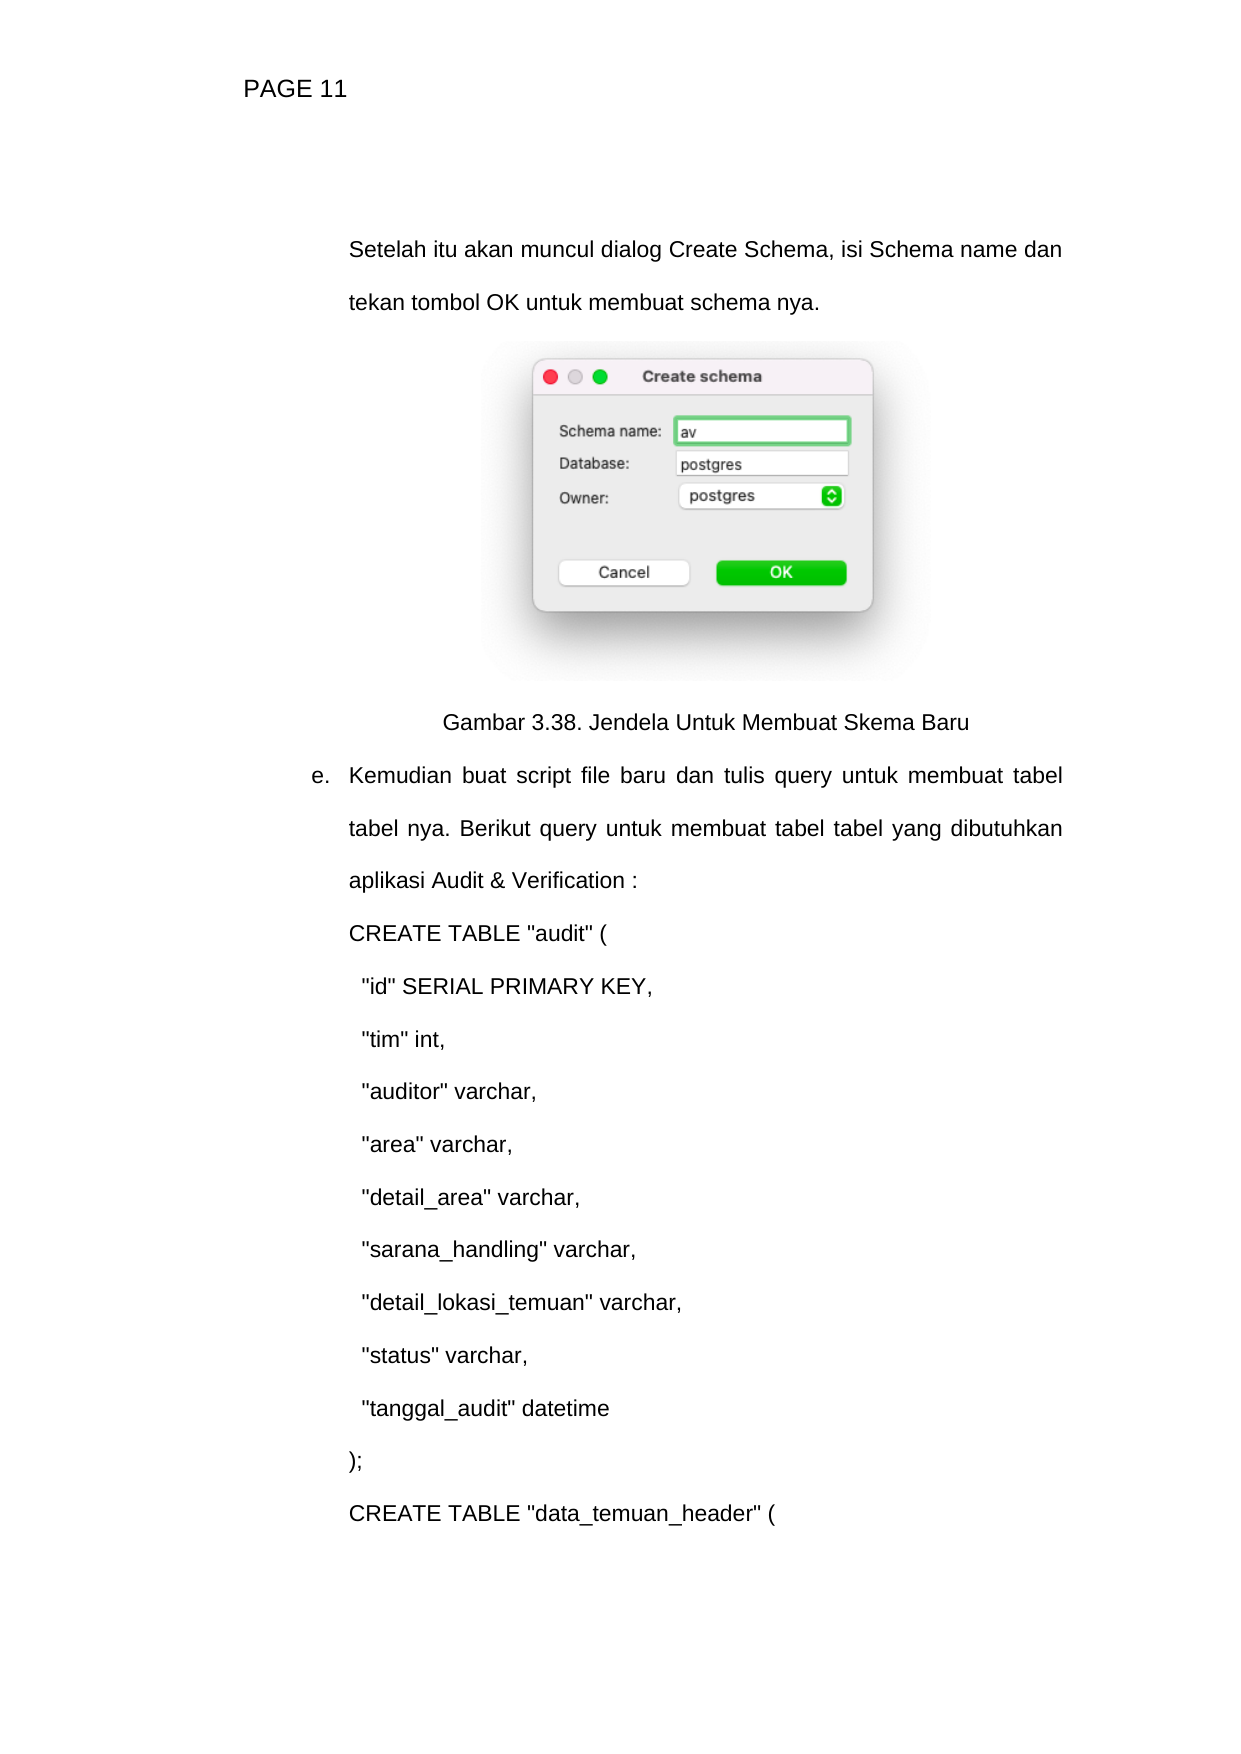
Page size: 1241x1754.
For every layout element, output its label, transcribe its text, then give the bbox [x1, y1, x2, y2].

title "area" varchar, [349, 1131, 1063, 1157]
title Kemudian buat script file baru dan tulis query untuk membuat tabel tabel nya. Berikut query untuk membuat tabel tabel yang dibutuhkan aplikasi Audit & Verification : [311, 762, 1063, 894]
title "detail_area" varchar, [349, 1184, 1063, 1210]
title "auditor" varchar, [349, 1078, 1063, 1104]
title "id" SERIAL PRIMARY KEY, [349, 973, 1063, 999]
title "sarana_handling" varchar, [349, 1236, 1063, 1263]
title Setelah itu akan muncul dialog Create Schema, isi Schema name dan tekan tombol OK untuk membuat schema nya. [349, 236, 1063, 315]
title CREATE TABLE "data_temuan_header" ( [349, 1500, 1063, 1526]
title "tanggal_audit" datetime [349, 1394, 1063, 1421]
text Gambar 3.38. Jendela Untuk Membuat Skema Baru [349, 709, 1063, 736]
picture [480, 341, 931, 681]
title CREATE TABLE "audit" ( [349, 920, 1063, 946]
title "detail_lokasi_temuan" varchar, [349, 1289, 1063, 1315]
title "tim" int, [349, 1026, 1063, 1052]
title "status" varchar, [349, 1342, 1063, 1368]
title ); [349, 1447, 1063, 1473]
